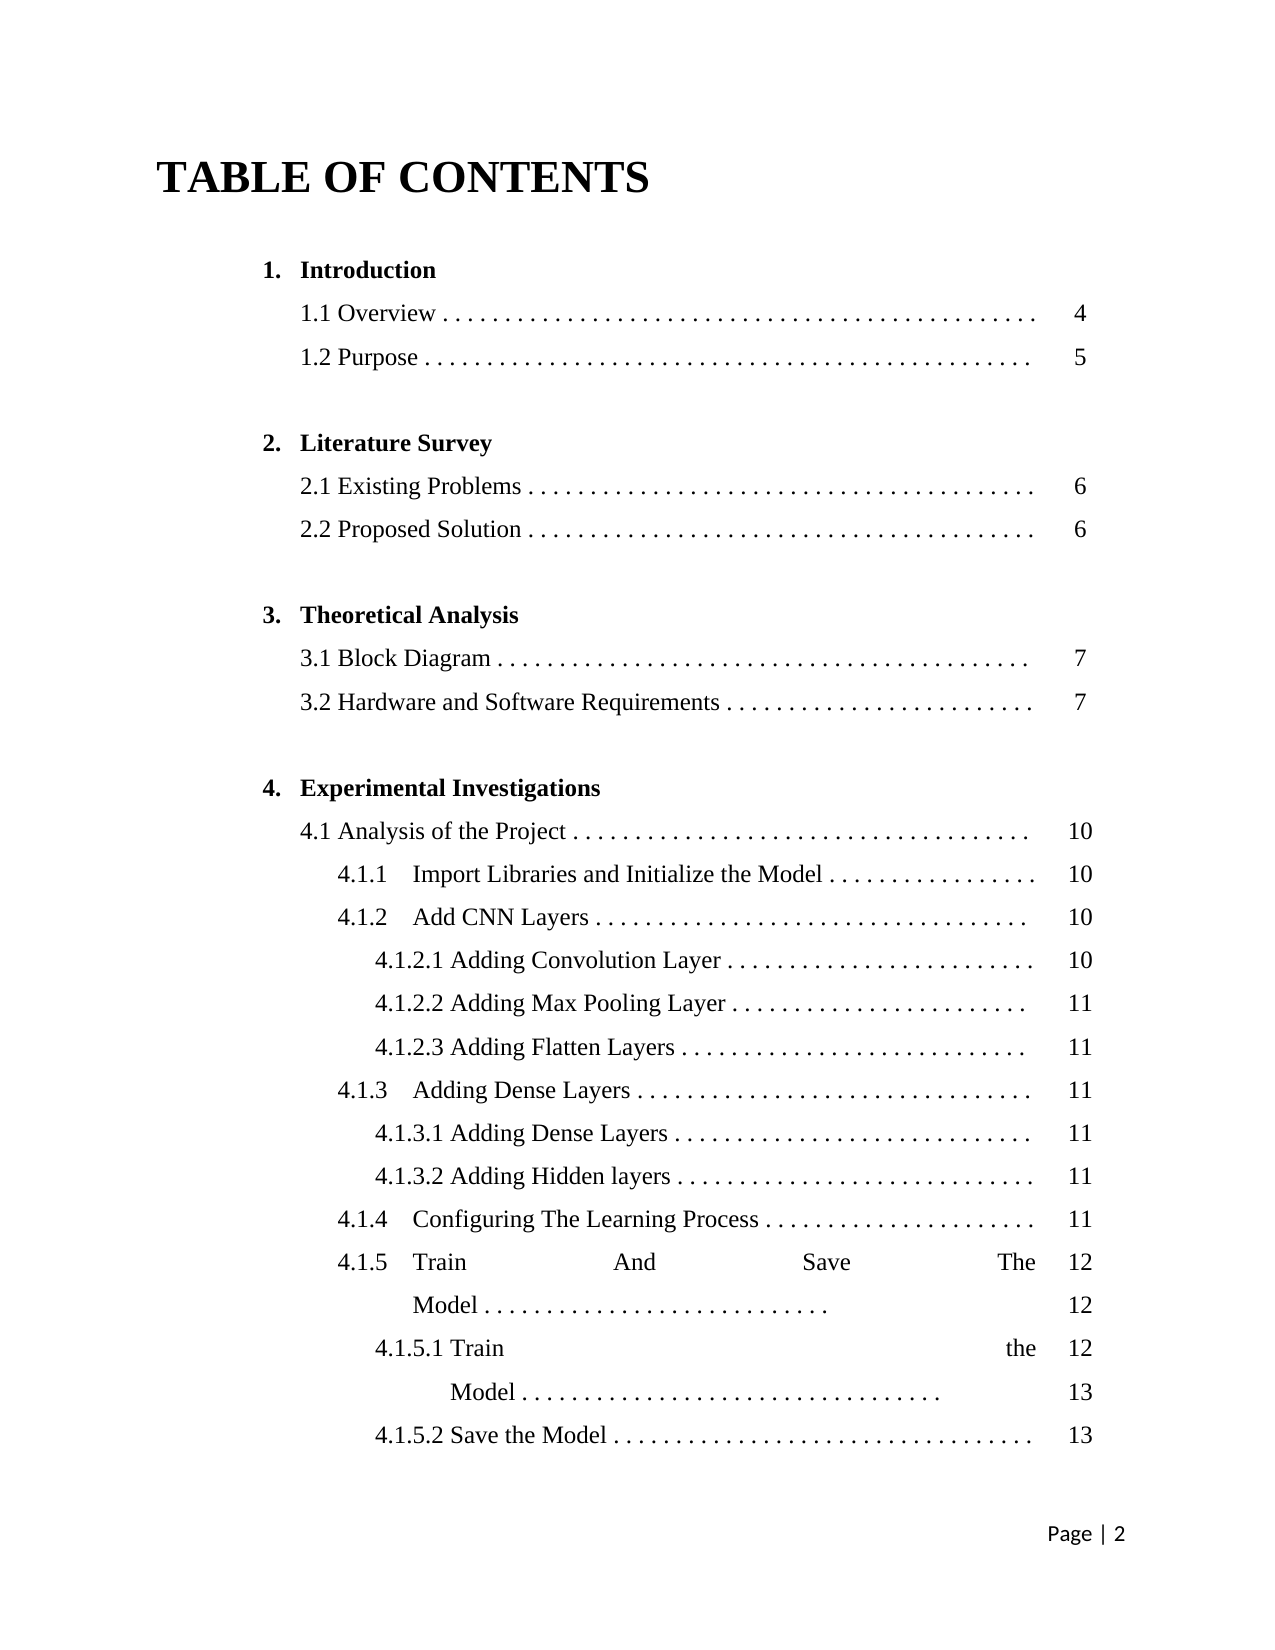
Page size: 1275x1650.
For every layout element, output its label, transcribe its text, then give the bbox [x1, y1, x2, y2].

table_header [214, 255, 1048, 1463]
text TABLE OF CONTENTS [150, 150, 1125, 203]
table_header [1048, 255, 1113, 1463]
